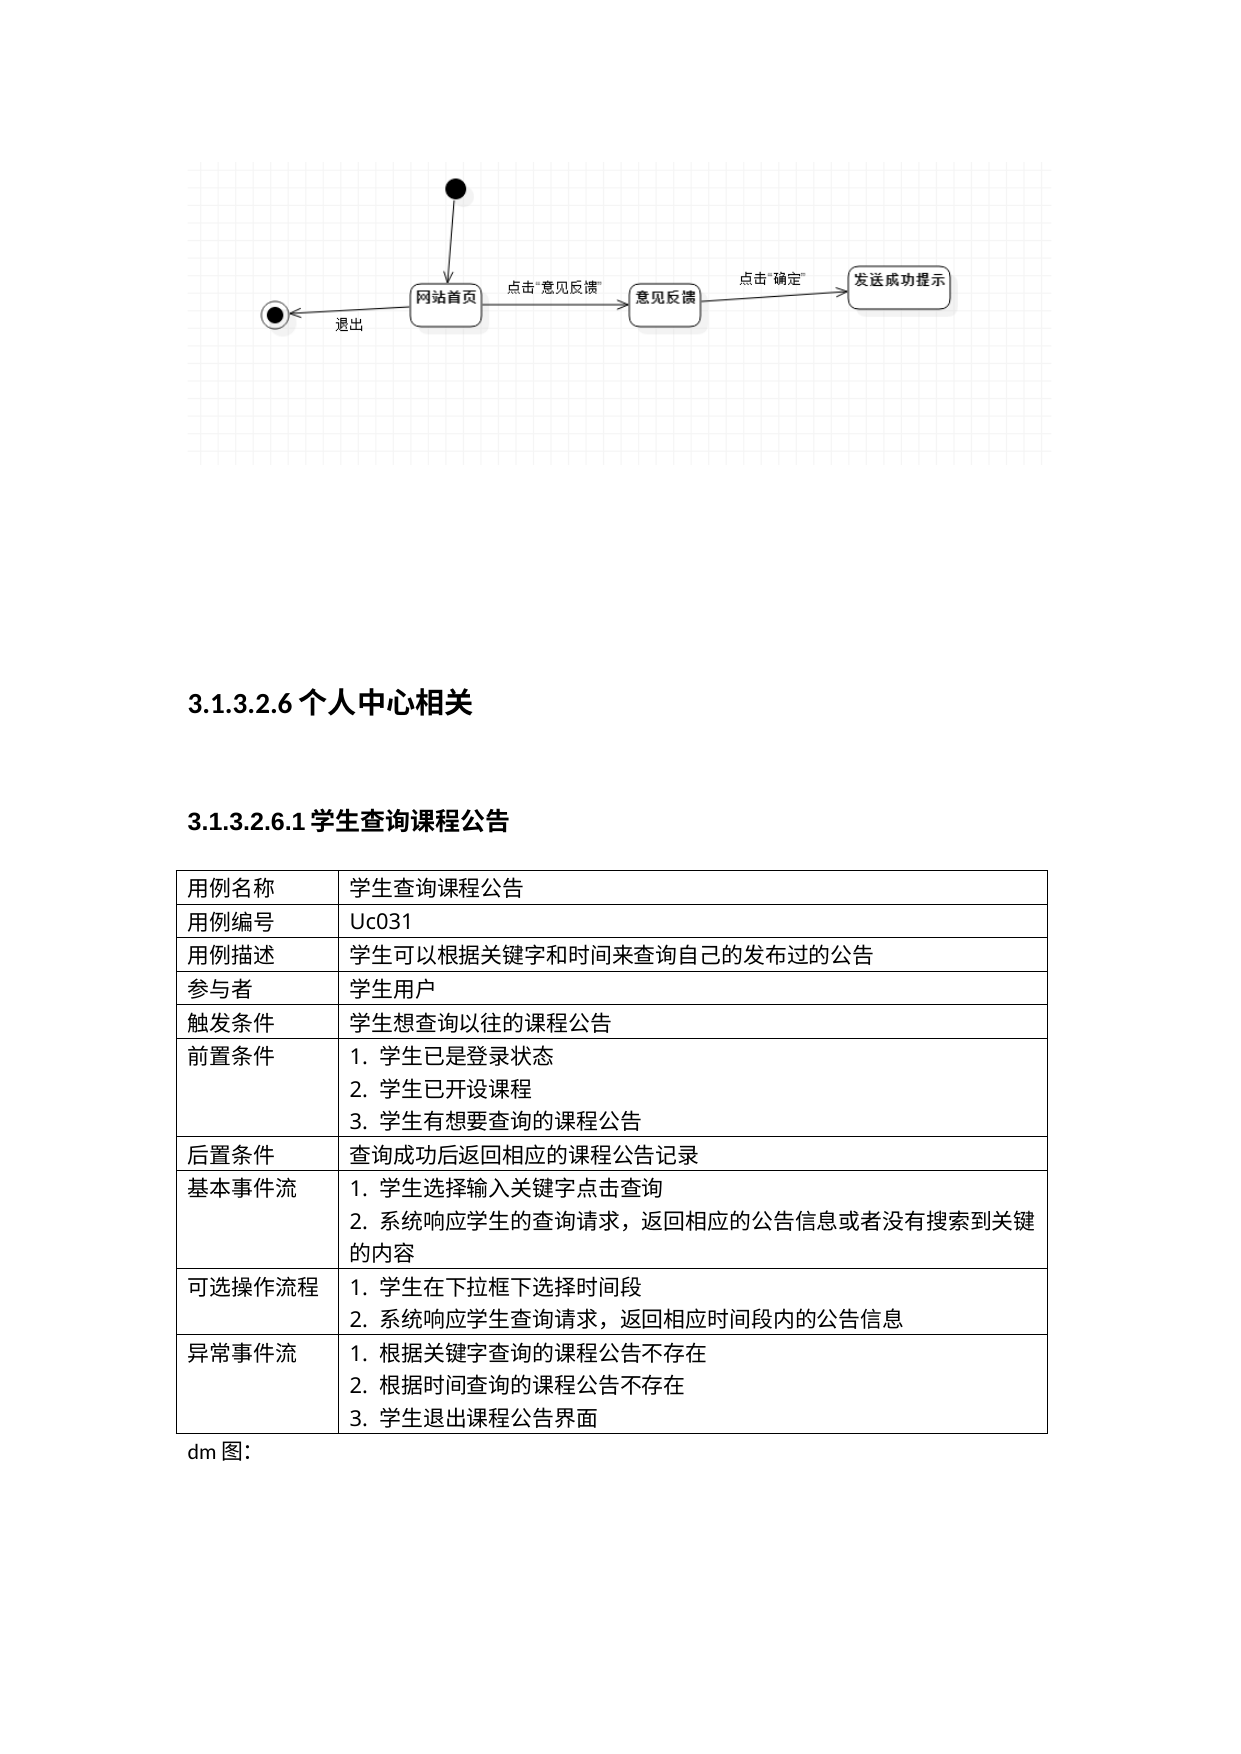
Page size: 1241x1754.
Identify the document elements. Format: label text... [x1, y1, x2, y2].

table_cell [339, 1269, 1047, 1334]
picture [187, 162, 1052, 465]
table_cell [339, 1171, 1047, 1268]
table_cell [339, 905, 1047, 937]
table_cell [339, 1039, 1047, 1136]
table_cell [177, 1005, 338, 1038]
subtitle 3.1.3.2.6个人中心相关 [187, 668, 1053, 733]
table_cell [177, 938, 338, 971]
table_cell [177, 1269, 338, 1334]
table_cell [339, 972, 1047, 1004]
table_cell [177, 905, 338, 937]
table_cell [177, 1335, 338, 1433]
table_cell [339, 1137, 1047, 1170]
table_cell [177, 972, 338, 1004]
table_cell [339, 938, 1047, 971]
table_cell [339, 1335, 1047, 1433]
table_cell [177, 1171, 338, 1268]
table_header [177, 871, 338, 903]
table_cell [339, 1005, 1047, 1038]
subtitle 3.1.3.2.6.1学生查询课程公告 [187, 787, 1053, 852]
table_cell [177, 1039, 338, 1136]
text dm图： [187, 1434, 1053, 1466]
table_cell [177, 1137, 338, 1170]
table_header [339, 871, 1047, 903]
